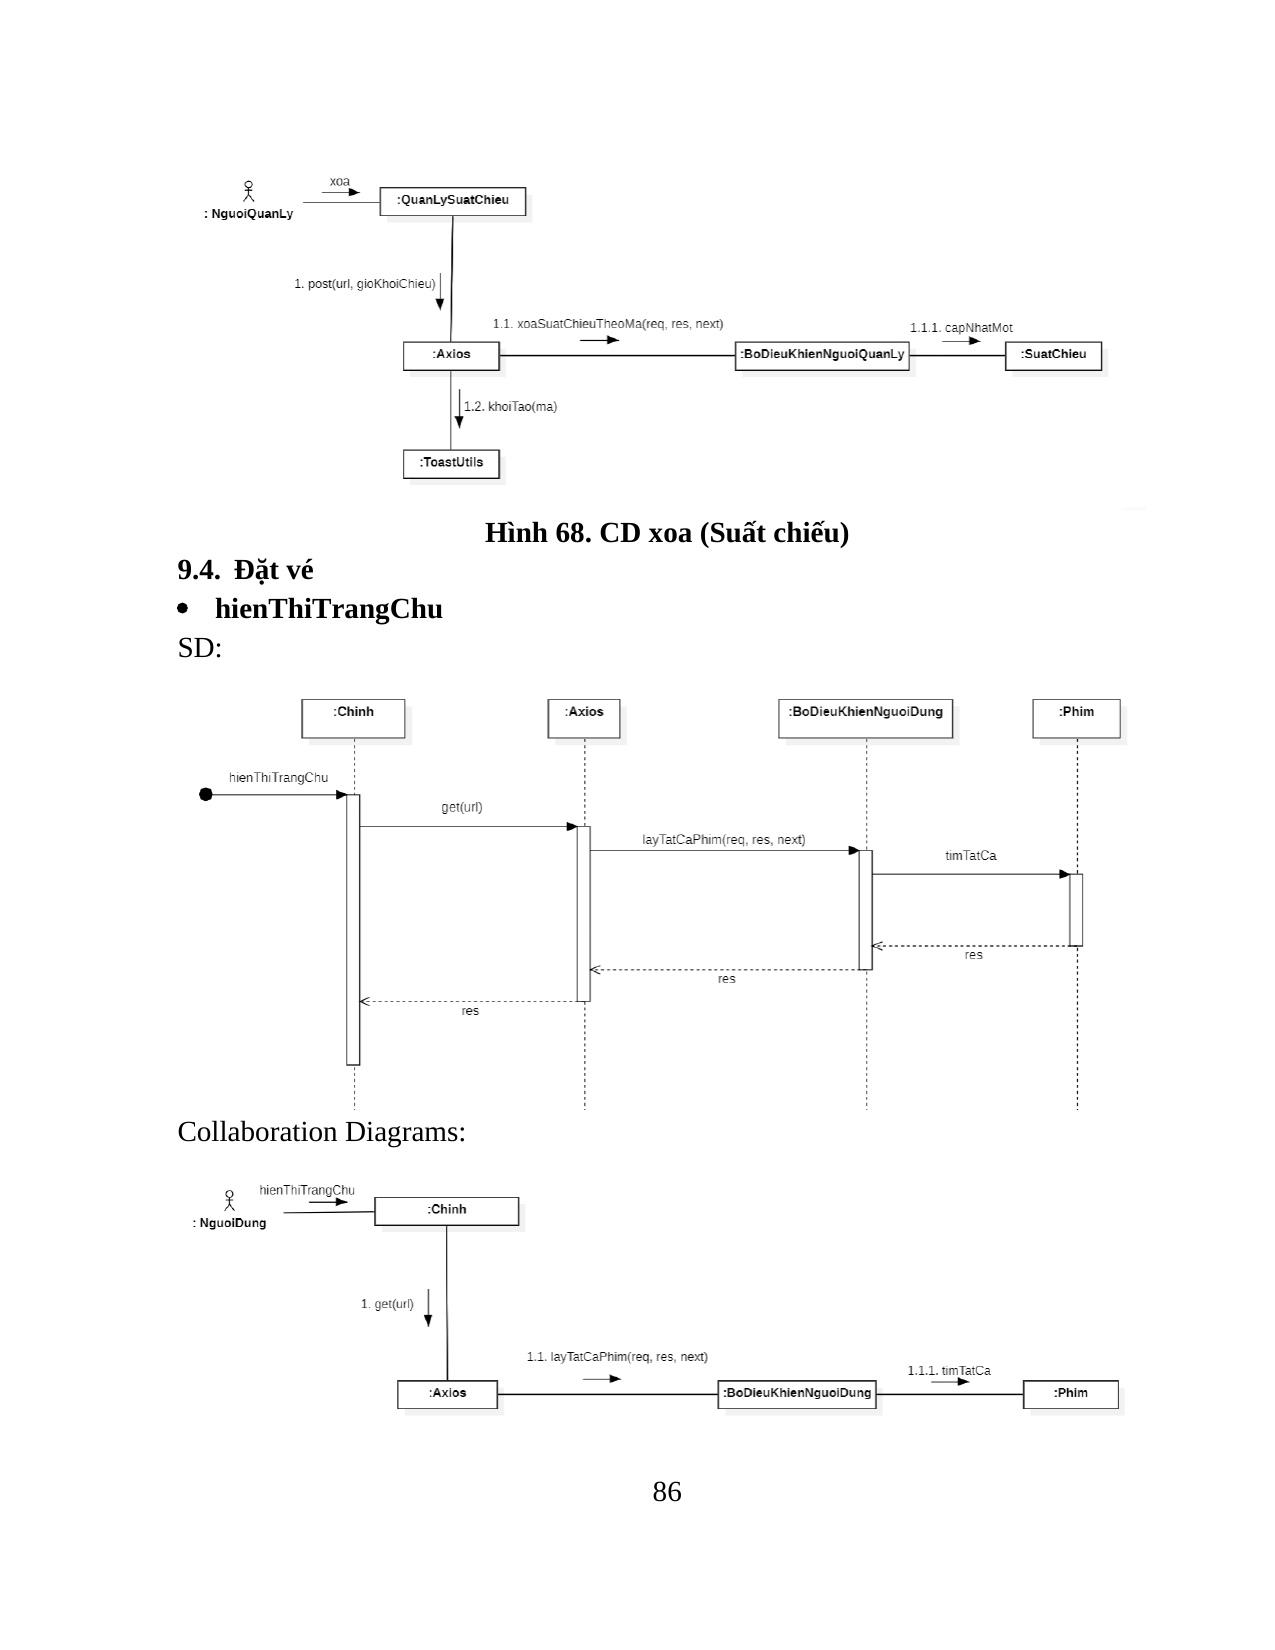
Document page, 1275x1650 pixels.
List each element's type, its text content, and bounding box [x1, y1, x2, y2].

subtitle Đặt vé [177, 552, 1157, 586]
picture [177, 1152, 1160, 1467]
picture [177, 118, 1146, 510]
text Hình 68. CD xoa (Suất chiếu) [177, 515, 1157, 548]
text Collaboration Diagrams: [177, 1114, 1157, 1148]
list hienThiTrangChu [177, 591, 1157, 625]
text SD: [177, 630, 1157, 663]
picture [177, 668, 1144, 1110]
